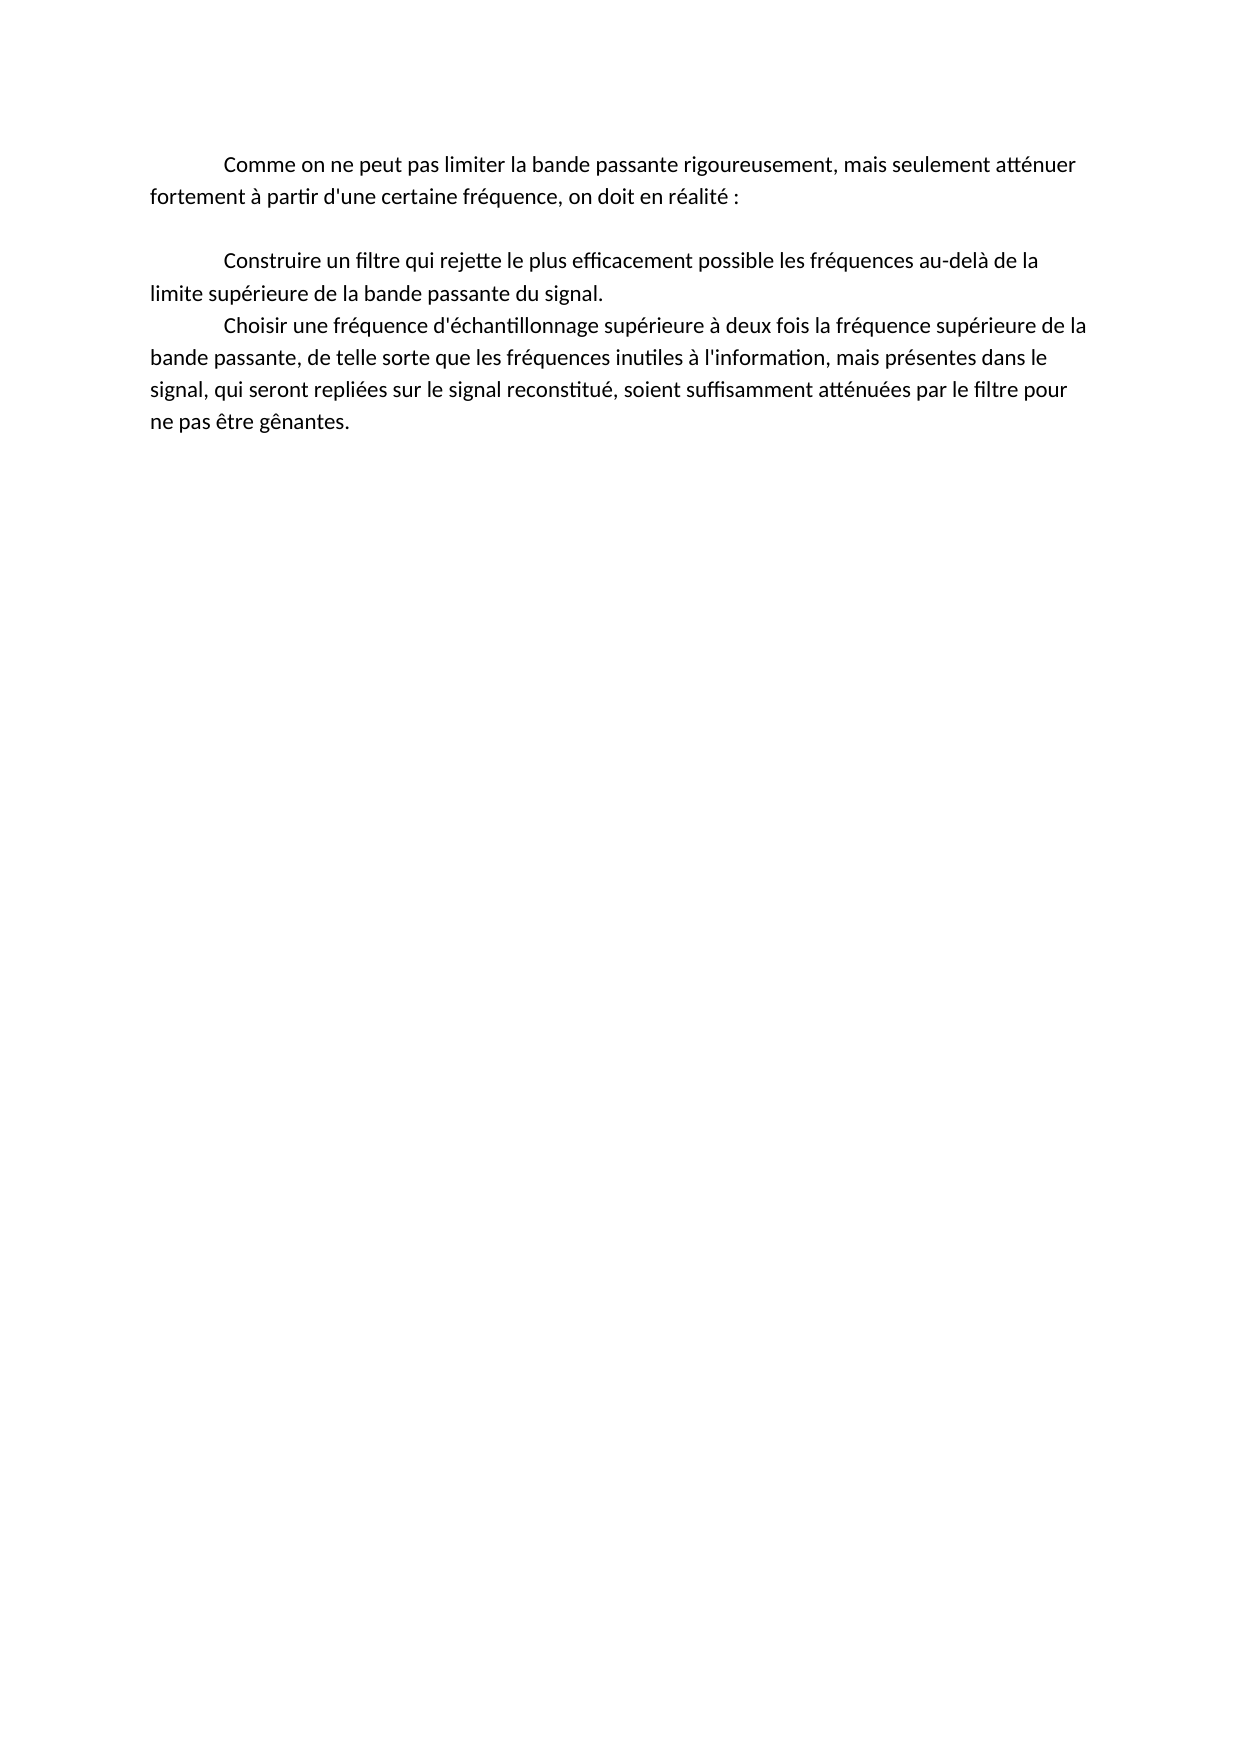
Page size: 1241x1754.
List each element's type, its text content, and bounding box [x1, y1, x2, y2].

text Construire un filtre qui rejette le plus efficacement possible les fréquences au-delà de la limite supérieure de la bande passante du signal. [150, 247, 1090, 307]
text Comme on ne peut pas limiter la bande passante rigoureusement, mais seulement atténuer fortement à partir d'une certaine fréquence, on doit en réalité : [150, 150, 1090, 210]
text Choisir une fréquence d'échantillonnage supérieure à deux fois la fréquence supérieure de la bande passante, de telle sorte que les fréquences inutiles à l'information, mais présentes dans le signal, qui seront repliées sur le signal reconstitué, soient suffisamment atténuées par le filtre pour ne pas être gênantes. [150, 311, 1090, 436]
